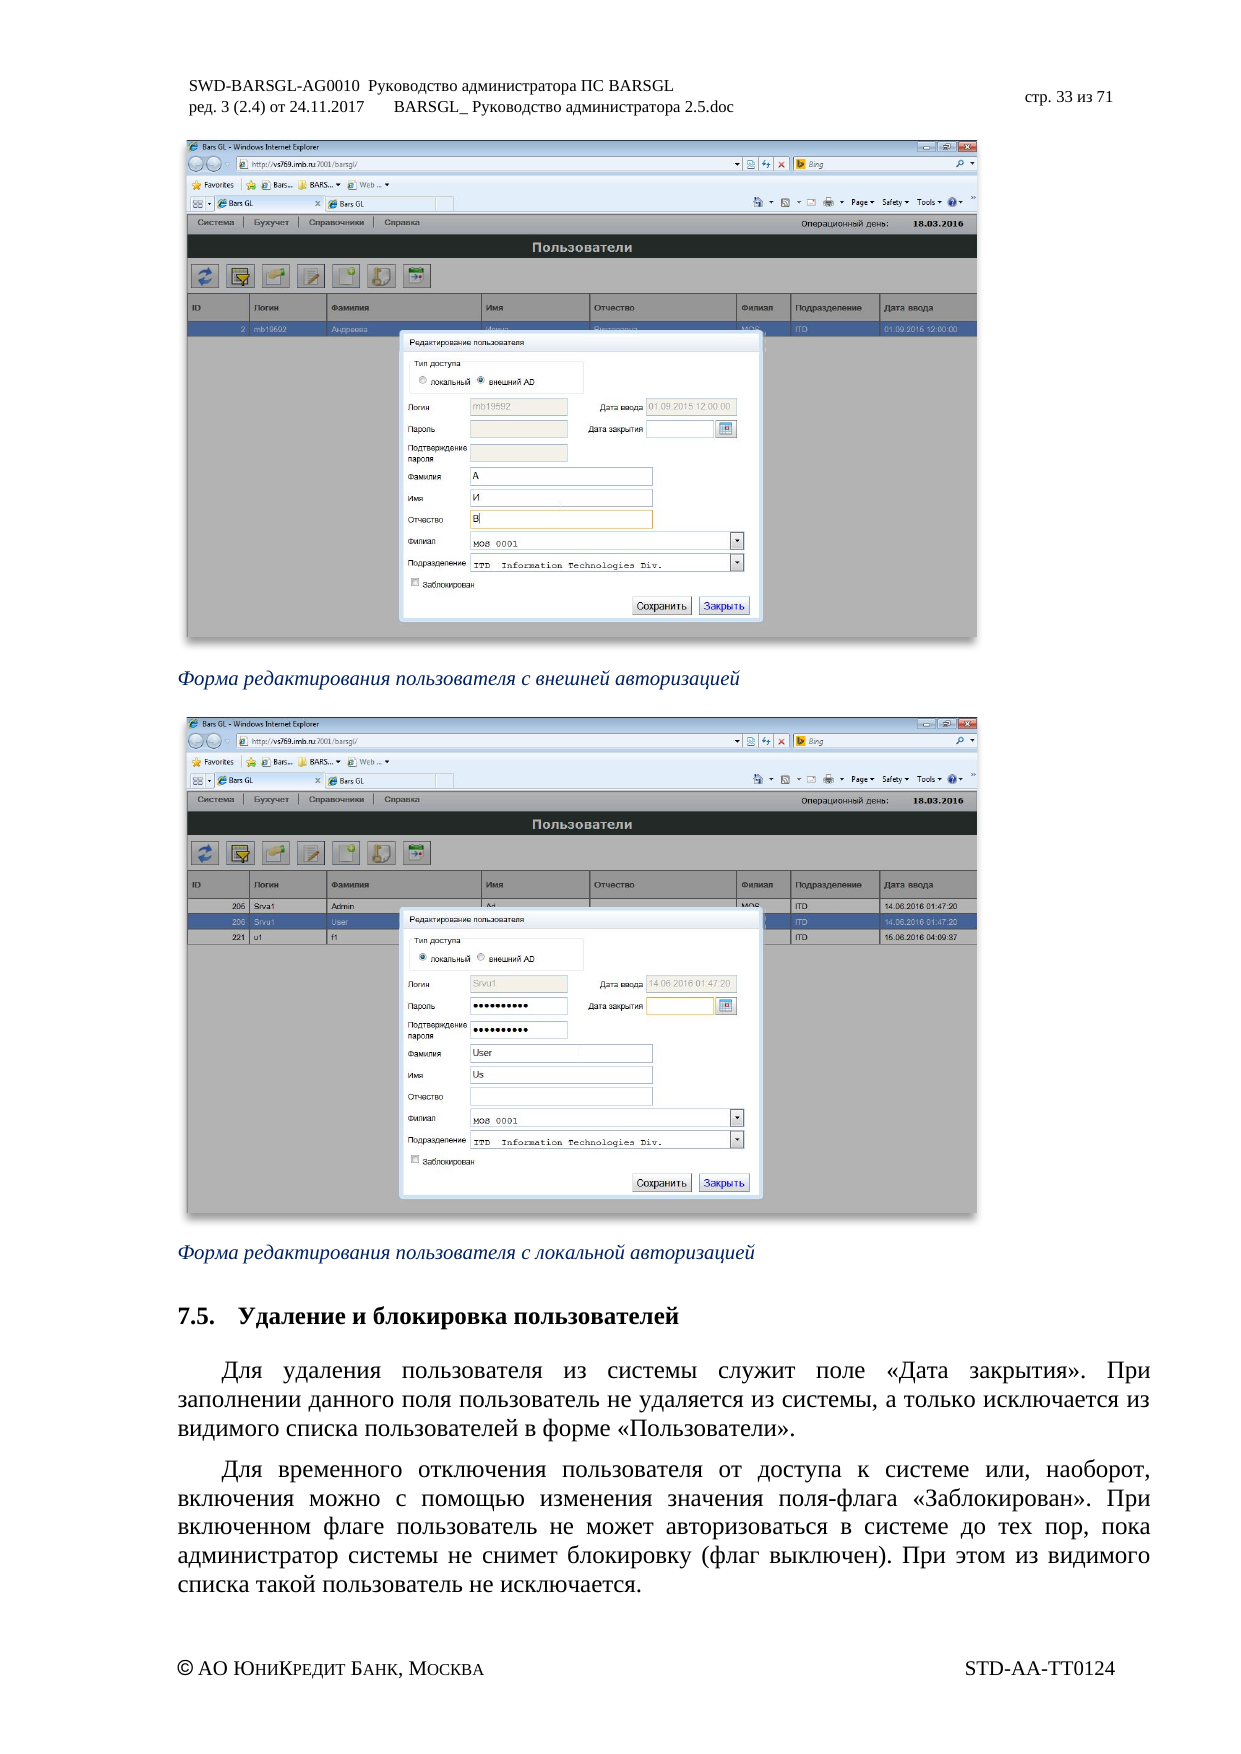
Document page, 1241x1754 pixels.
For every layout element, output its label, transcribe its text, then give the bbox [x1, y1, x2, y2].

text Для временного отключения пользователя от доступа к системе или, наоборот, включения можно с помощью изменения значения поля-флага «Заблокирован». При включенном флаге пользователь не может авторизоваться в системе до тех пор, пока администратор системы не снимет блокировку (флаг выключен). При этом из видимого списка такой пользователь не исключается. [177, 1454, 1152, 1598]
text Форма редактирования пользователя с внешней авторизацией [177, 666, 1152, 689]
subtitle Удаление и блокировка пользователей [177, 1301, 1152, 1330]
picture [186, 717, 978, 1213]
text Для удаления пользователя из системы служит поле «Дата закрытия». При заполнении данного поля пользователь не удаляется из системы, а только исключается из видимого списка пользователей в форме «Пользователи». [177, 1355, 1152, 1441]
picture [186, 140, 978, 637]
text Форма редактирования пользователя с локальной авторизацией [177, 1240, 1152, 1264]
